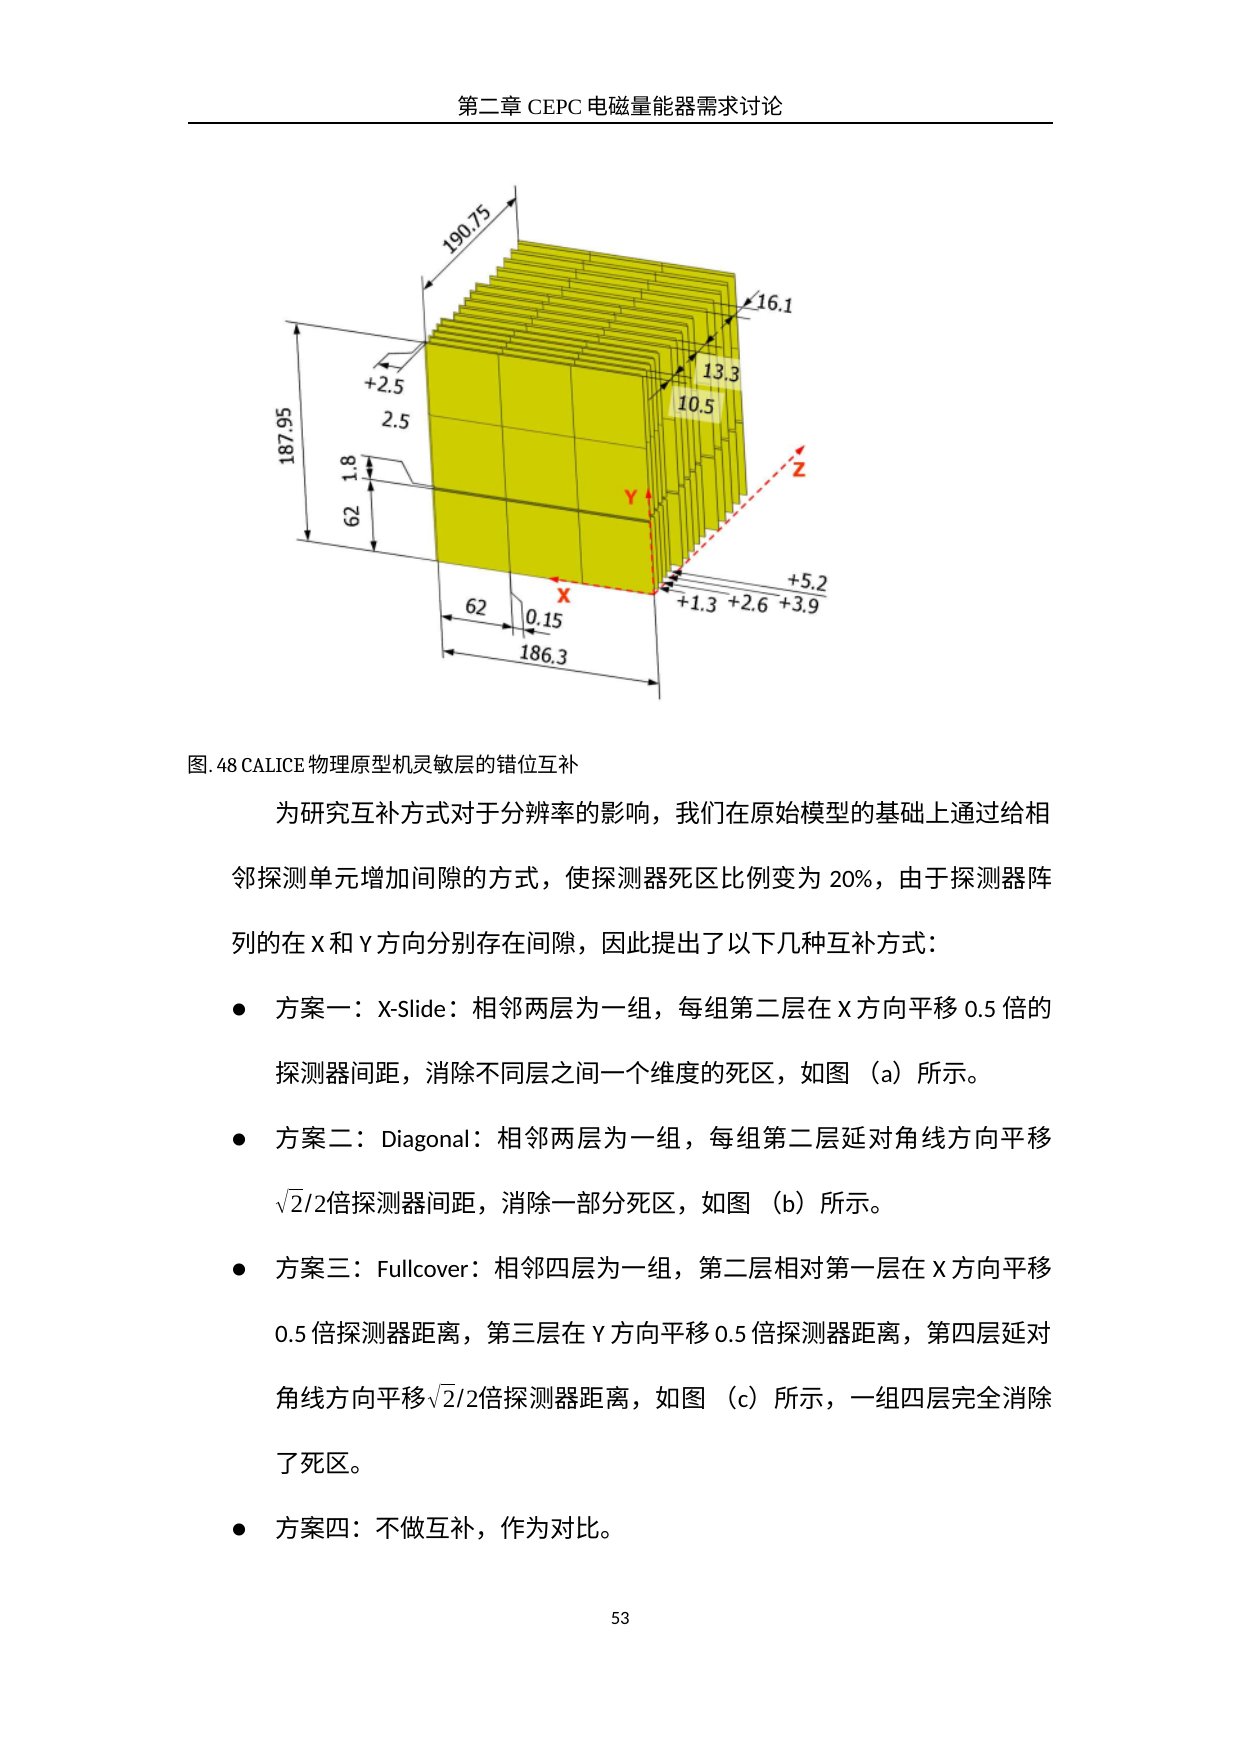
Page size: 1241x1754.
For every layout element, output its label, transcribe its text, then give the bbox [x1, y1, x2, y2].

list 方案一：X-Slide：相邻两层为一组，每组第二层在X方向平移0.5倍的探测器间距，消除不同层之间一个维度的死区，如图 （a）所示。 [231, 974, 1053, 1104]
list 方案四：不做互补，作为对比。 [231, 1494, 1053, 1559]
picture [231, 162, 907, 716]
list 方案三：Fullcover：相邻四层为一组，第二层相对第一层在X方向平移0.5倍探测器距离，第三层在Y方向平移0.5倍探测器距离，第四层延对角线方向平移倍探测器距离，如图 （c）所示，一组四层完全消除了死区。 [231, 1234, 1053, 1494]
list 方案二：Diagonal：相邻两层为一组，每组第二层延对角线方向平移倍探测器间距，消除一部分死区，如图 （b）所示。 [231, 1104, 1053, 1234]
text 为研究互补方式对于分辨率的影响，我们在原始模型的基础上通过给相邻探测单元增加间隙的方式，使探测器死区比例变为20%，由于探测器阵列的在X和Y方向分别存在间隙，因此提出了以下几种互补方式： [231, 779, 1053, 974]
text 图. 48 CALICE物理原型机灵敏层的错位互补 [187, 747, 1053, 779]
